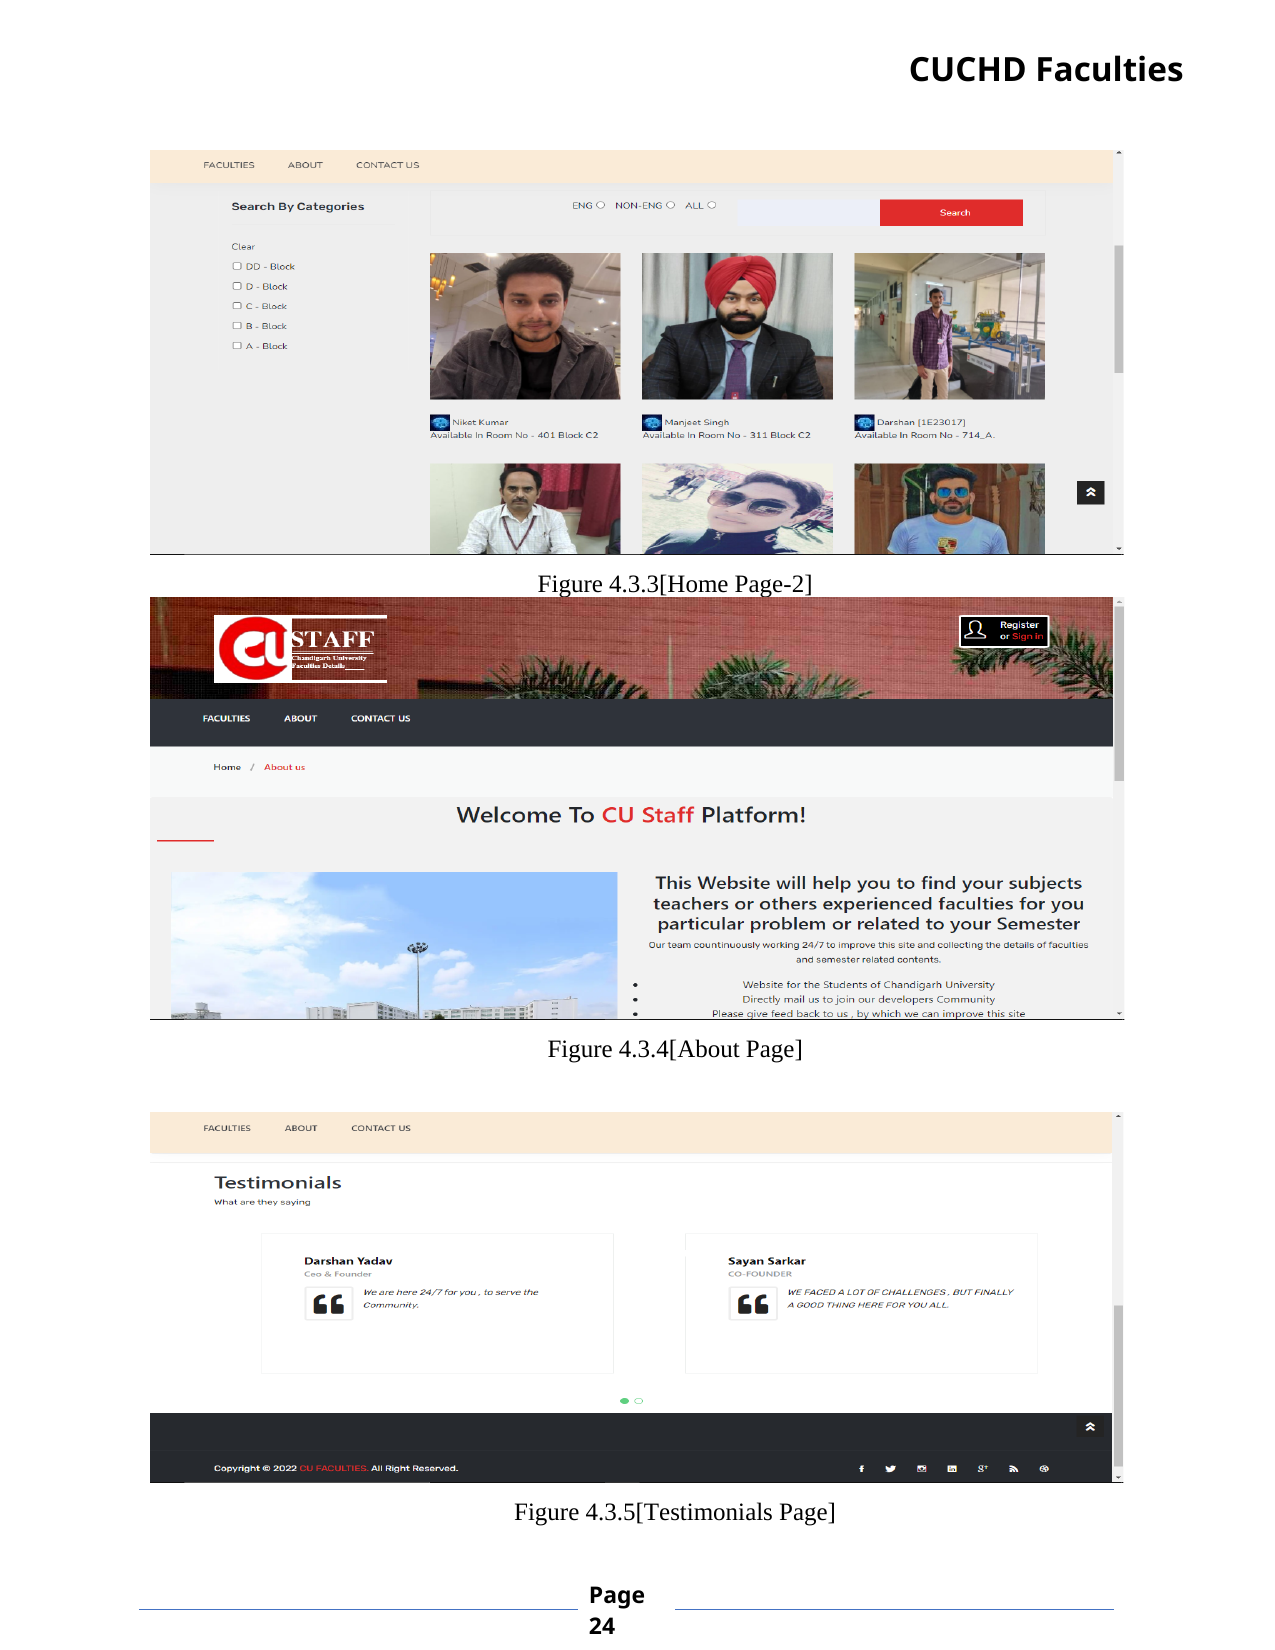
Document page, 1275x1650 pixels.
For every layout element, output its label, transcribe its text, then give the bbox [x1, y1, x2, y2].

picture [150, 597, 1125, 1020]
list Figure 4.3.5[Testimonials Page] [225, 1497, 1125, 1525]
list Figure 4.3.3[Home Page-2] [225, 569, 1125, 597]
list Figure 4.3.4[About Page] [225, 1034, 1125, 1063]
picture [150, 150, 1124, 555]
picture [150, 1112, 1124, 1483]
